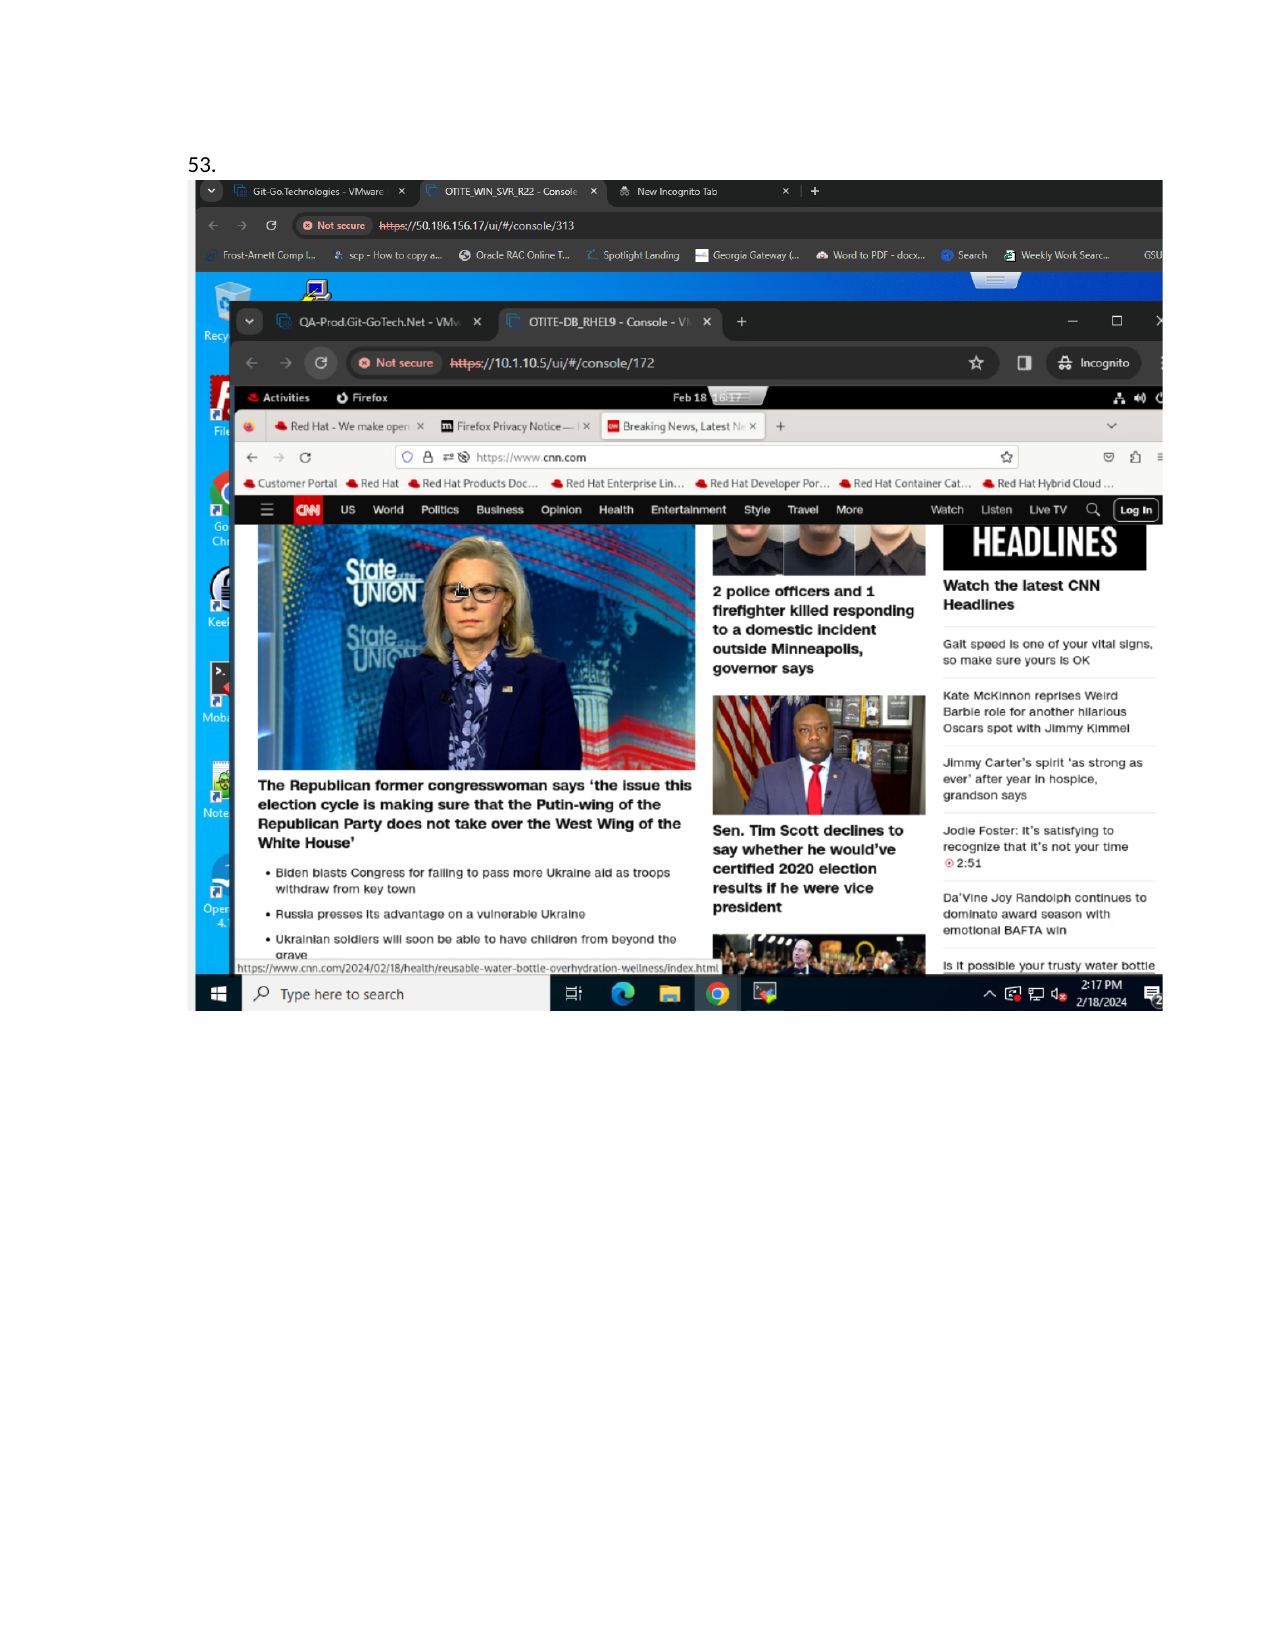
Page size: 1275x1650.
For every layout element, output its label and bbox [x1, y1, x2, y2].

picture [187, 180, 1163, 1011]
